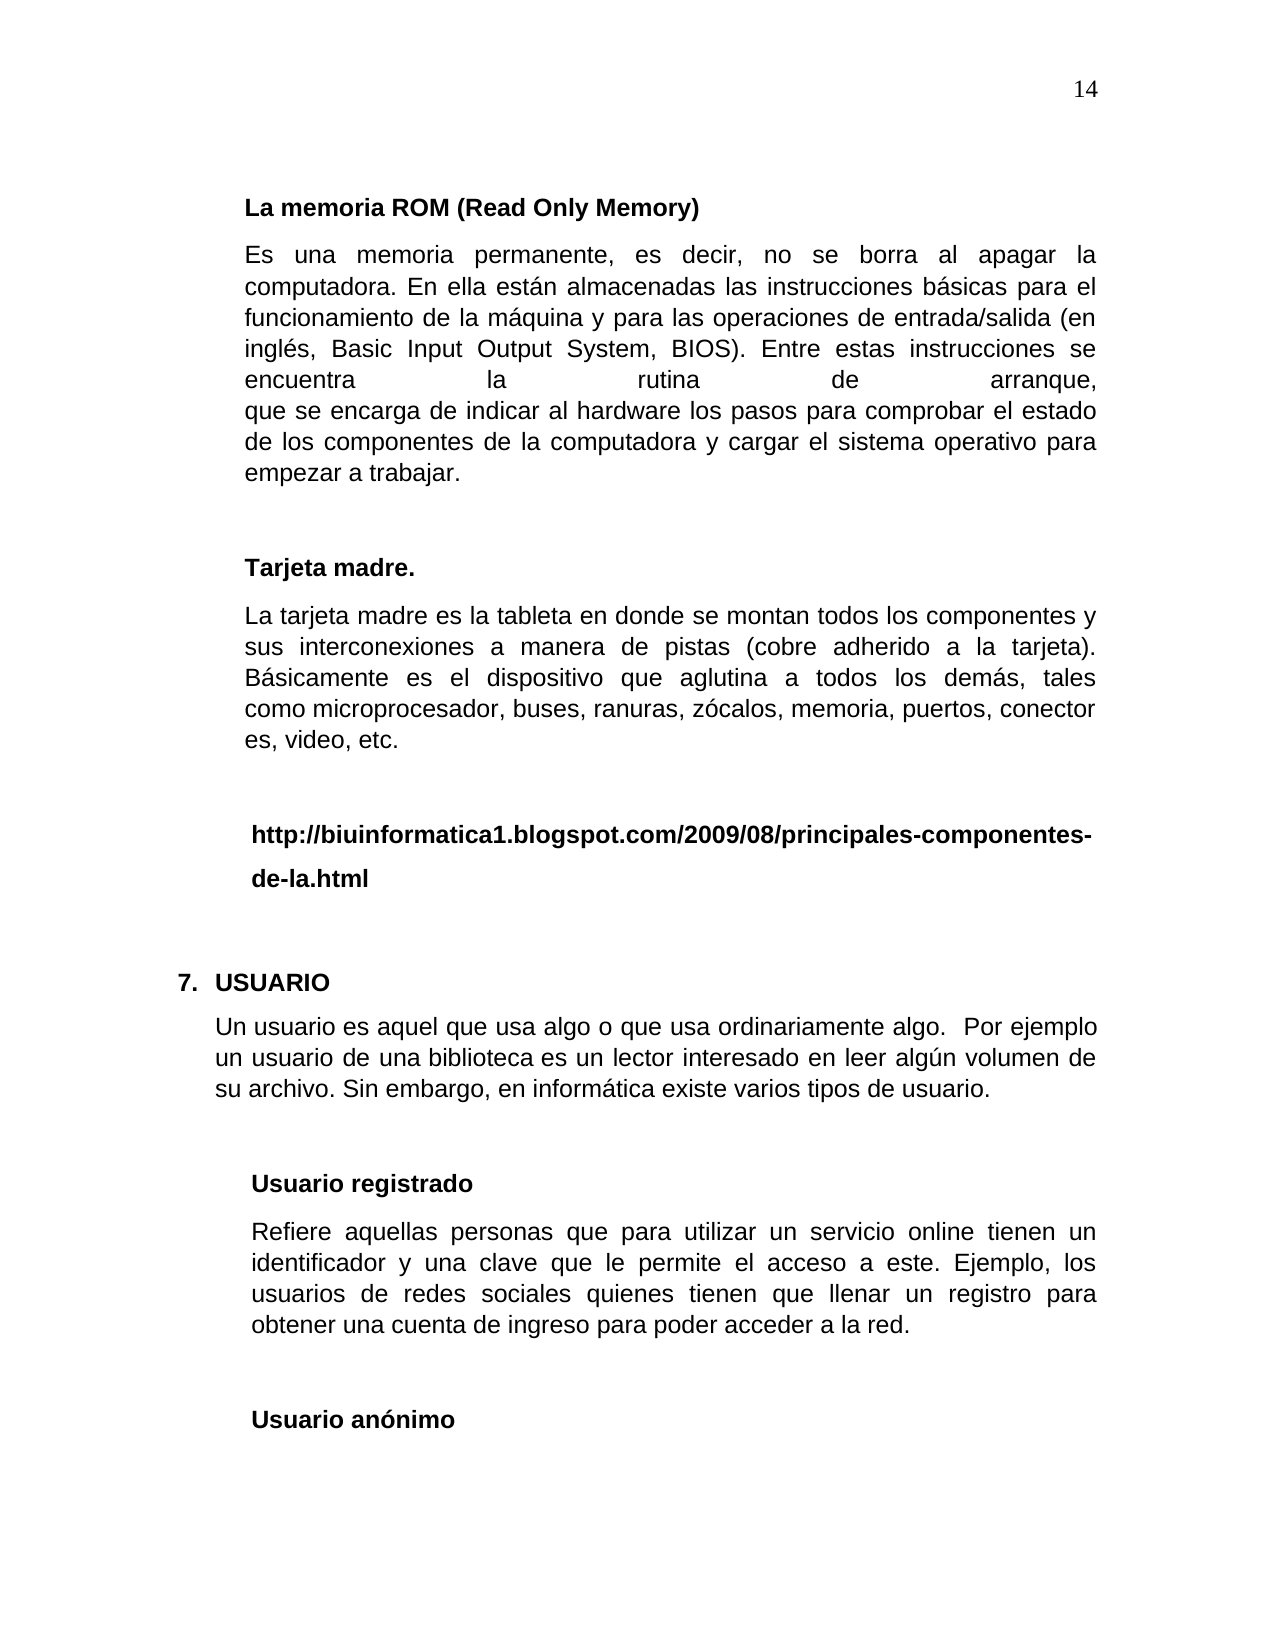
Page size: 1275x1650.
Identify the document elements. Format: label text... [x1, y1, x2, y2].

text La memoria ROM (Read Only Memory) [215, 193, 1098, 221]
text La tarjeta madre es la tableta en donde se montan todos los componentes y sus interconexiones a manera de pistas (cobre adherido a la tarjeta). Básicamente es el dispositivo que aglutina a todos los demás, tales como microprocesador, buses, ranuras, zócalos, memoria, puertos, conectores, video, etc. [244, 601, 1098, 754]
text Un usuario es aquel que usa algo o que usa ordinariamente algo. ​ Por ejemplo un usuario de una biblioteca es un lector interesado en leer algún volumen de su archivo. Sin embargo, en informática existe varios tipos de usuario. [215, 1012, 1098, 1102]
text Es una memoria permanente, es decir, no se borra al apagar la computadora. En ella están almacenadas las instrucciones básicas para el funcionamiento de la máquina y para las operaciones de entrada/salida (en inglés, Basic Input Output System, BIOS). Entre estas instrucciones se encuentra la rutina de arranque, que se encarga de indicar al hardware los pasos para comprobar el estado de los componentes de la computadora y cargar el sistema operativo para empezar a trabajar. [244, 240, 1098, 486]
text Tarjeta madre. [215, 553, 1098, 582]
text http://biuinformatica1.blogspot.com/2009/08/principales-componentes-de-la.html [251, 820, 1098, 892]
text Usuario registrado [177, 1169, 1098, 1198]
text Refiere aquellas personas que para utilizar un servicio online tienen un identificador y una clave que le permite el acceso a este. Ejemplo, los usuarios de redes sociales quienes tienen que llenar un registro para obtener una cuenta de ingreso para poder acceder a la red. [251, 1217, 1098, 1339]
list USUARIO [177, 968, 1098, 997]
text Usuario anónimo [177, 1405, 1098, 1434]
